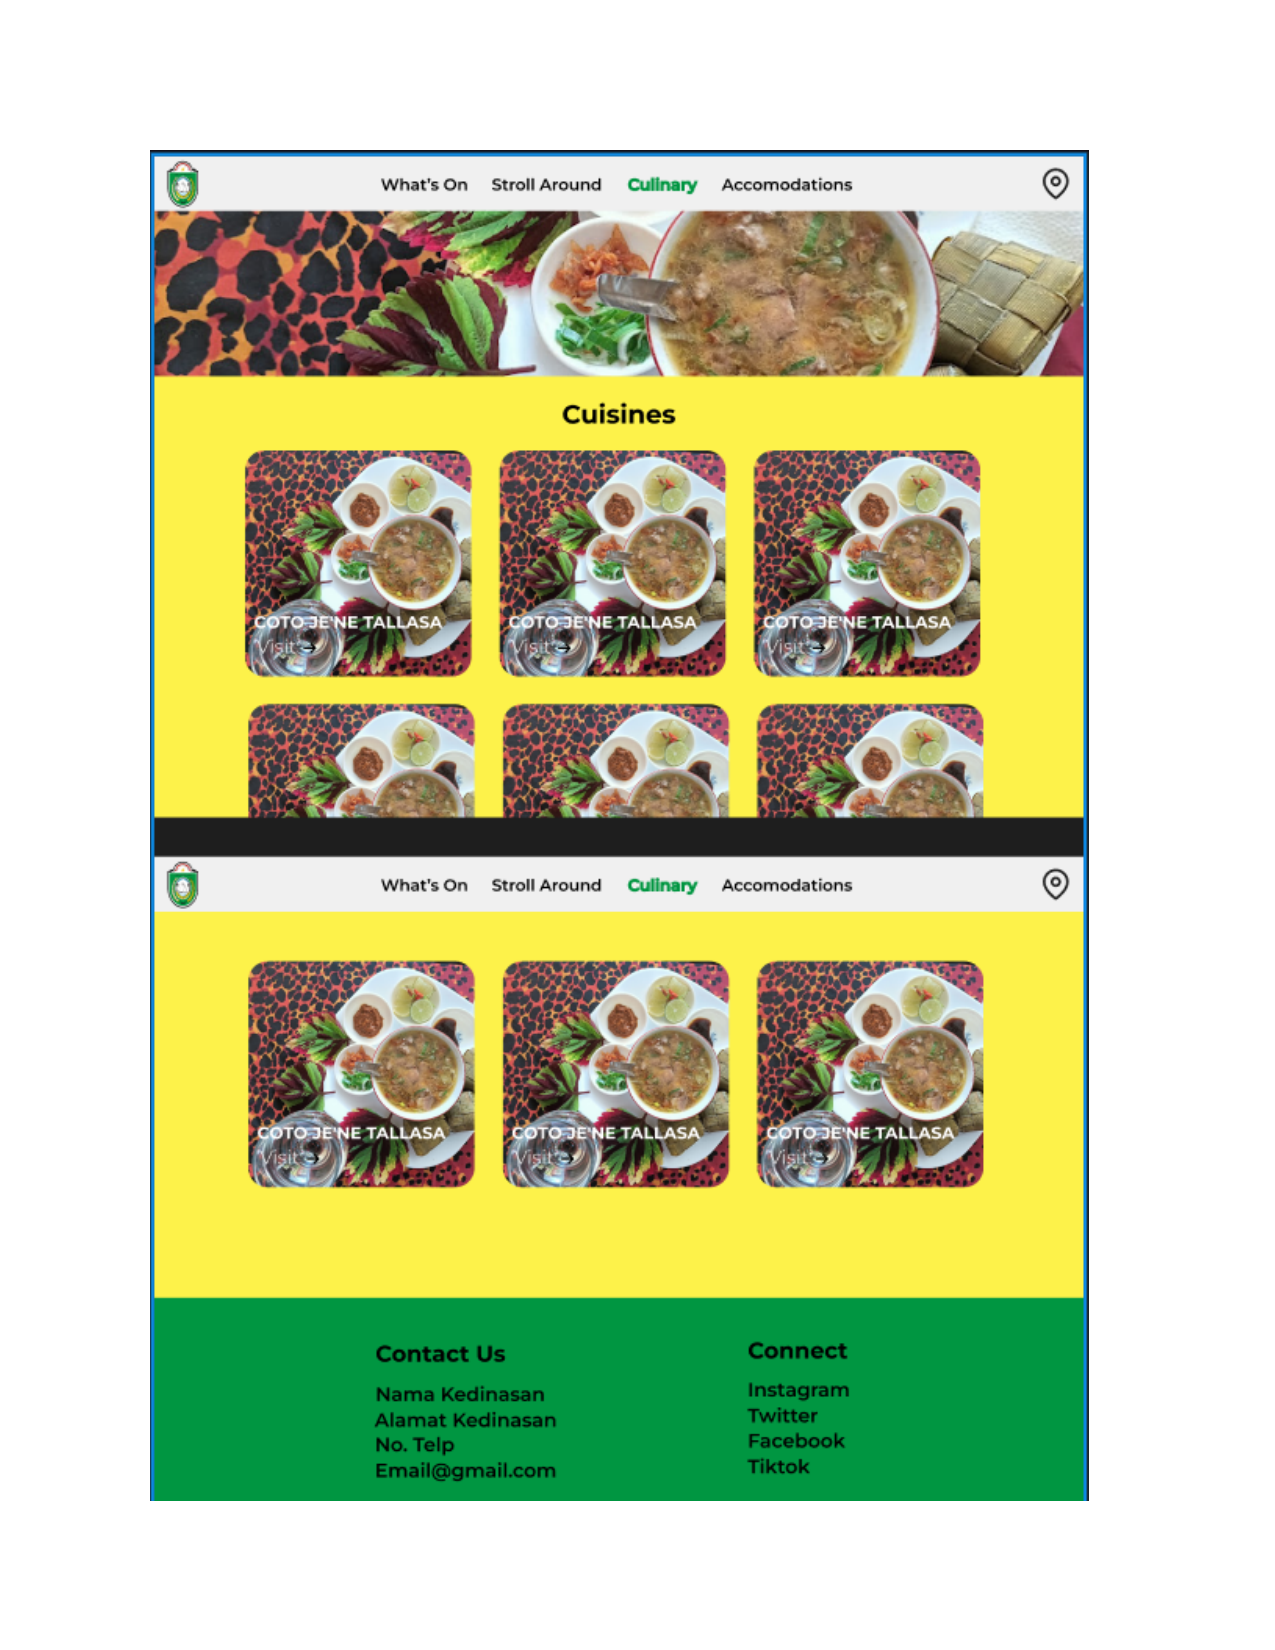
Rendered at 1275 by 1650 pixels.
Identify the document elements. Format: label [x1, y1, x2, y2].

picture [150, 150, 1089, 1501]
